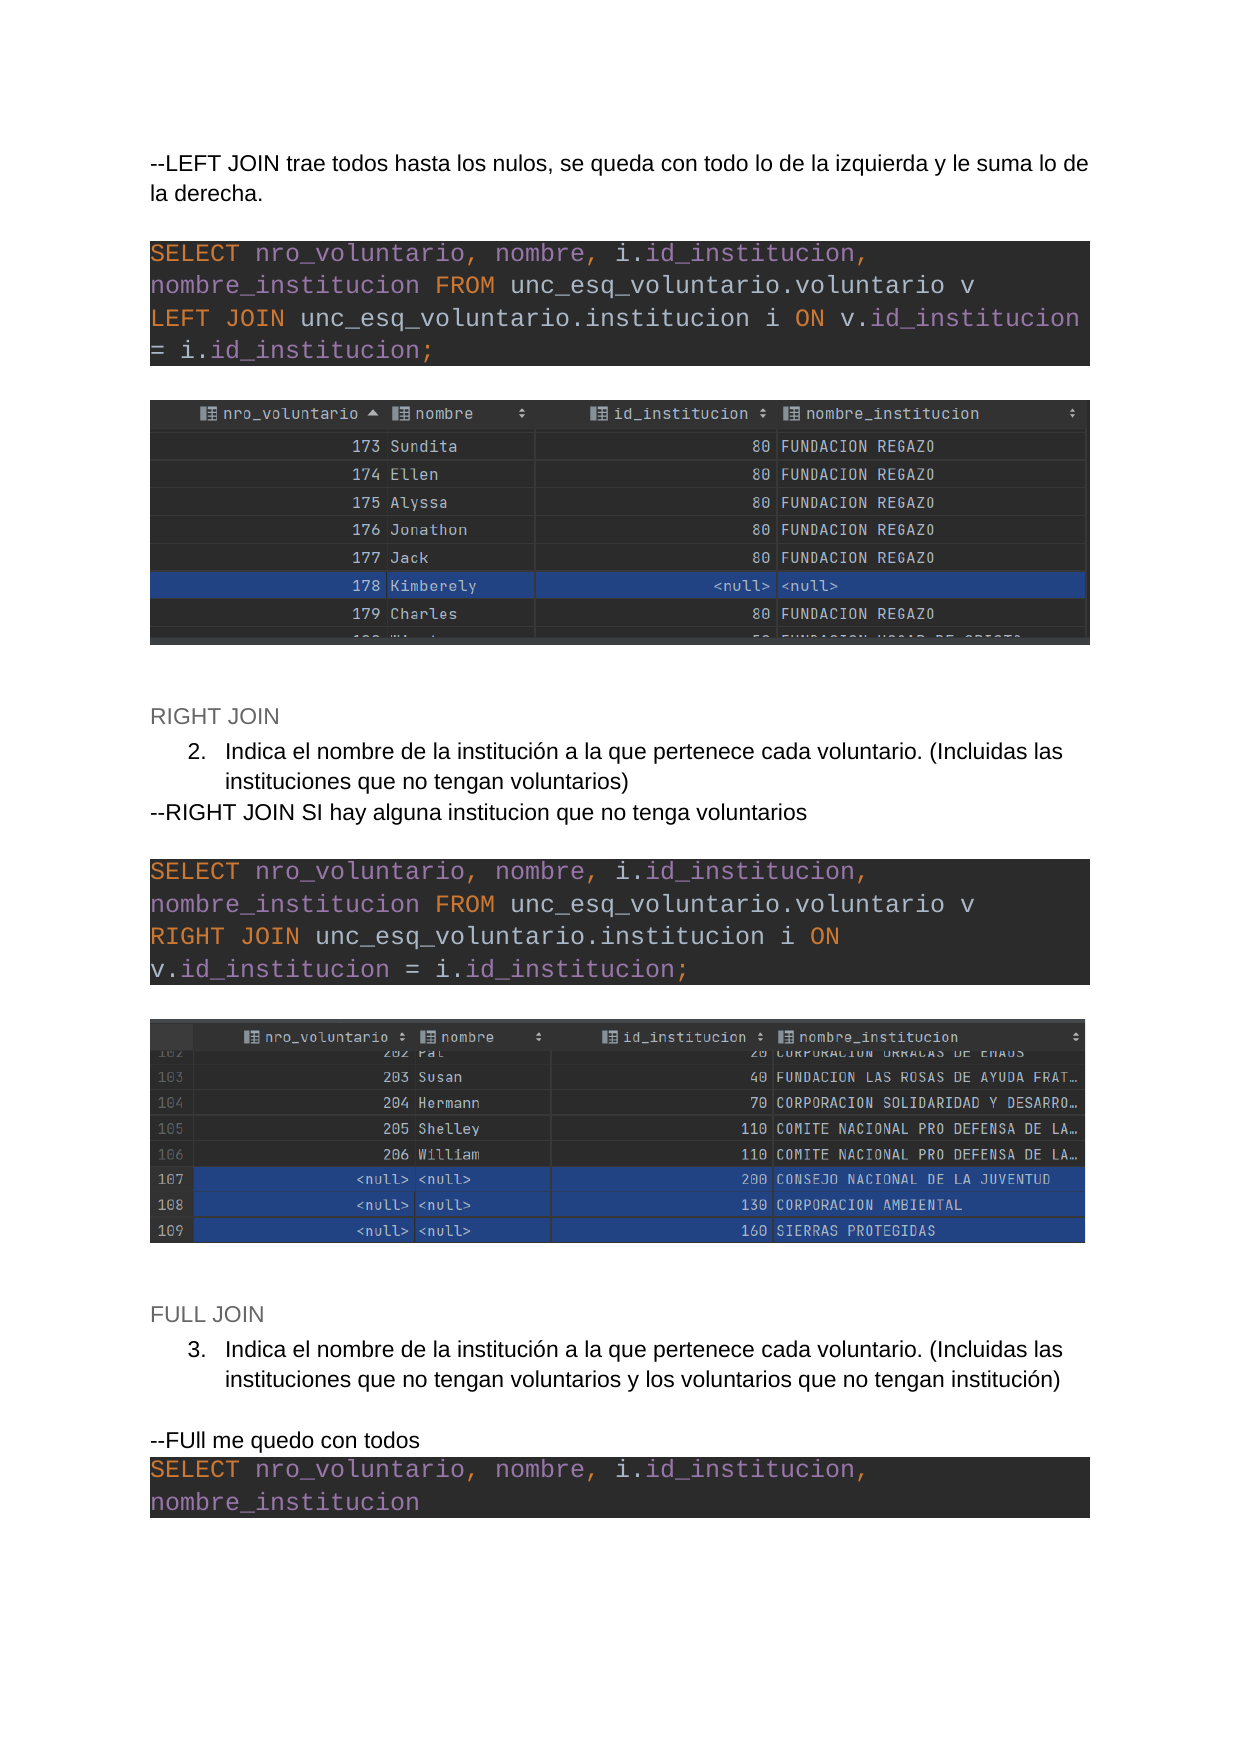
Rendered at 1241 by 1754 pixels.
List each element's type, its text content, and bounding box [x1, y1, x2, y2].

subtitle RIGHT JOIN [150, 703, 1090, 730]
list Indica el nombre de la institución a la que pertenece cada voluntario. (Incluidas las instituciones que no tengan voluntarios) [187, 738, 1090, 794]
text SELECT nro_voluntario, nombre, i.id_institucion, nombre_institucion [150, 1457, 1090, 1518]
text RIGHT JOIN unc_esq_voluntario.institucion i ON v.id_institucion = i.id_institucion; [150, 924, 1090, 985]
text SELECT nro_voluntario, nombre, i.id_institucion, nombre_institucion FROM unc_esq_voluntario.voluntario v [150, 859, 1090, 920]
subtitle FULL JOIN [150, 1301, 1090, 1328]
text SELECT nro_voluntario, nombre, i.id_institucion, nombre_institucion FROM unc_esq_voluntario.voluntario v [150, 241, 1090, 301]
picture [150, 400, 1090, 645]
text --FUll me quedo con todos [150, 1427, 1090, 1453]
picture [150, 1019, 1085, 1243]
list Indica el nombre de la institución a la que pertenece cada voluntario. (Incluidas las instituciones que no tengan voluntarios y los voluntarios que no tengan institución) [187, 1336, 1090, 1392]
text --RIGHT JOIN SI hay alguna institucion que no tenga voluntarios [150, 798, 1090, 825]
text LEFT JOIN unc_esq_voluntario.institucion i ON v.id_institucion = i.id_institucion; [150, 306, 1090, 366]
text --LEFT JOIN trae todos hasta los nulos, se queda con todo lo de la izquierda y le suma lo de la derecha. [150, 150, 1090, 207]
